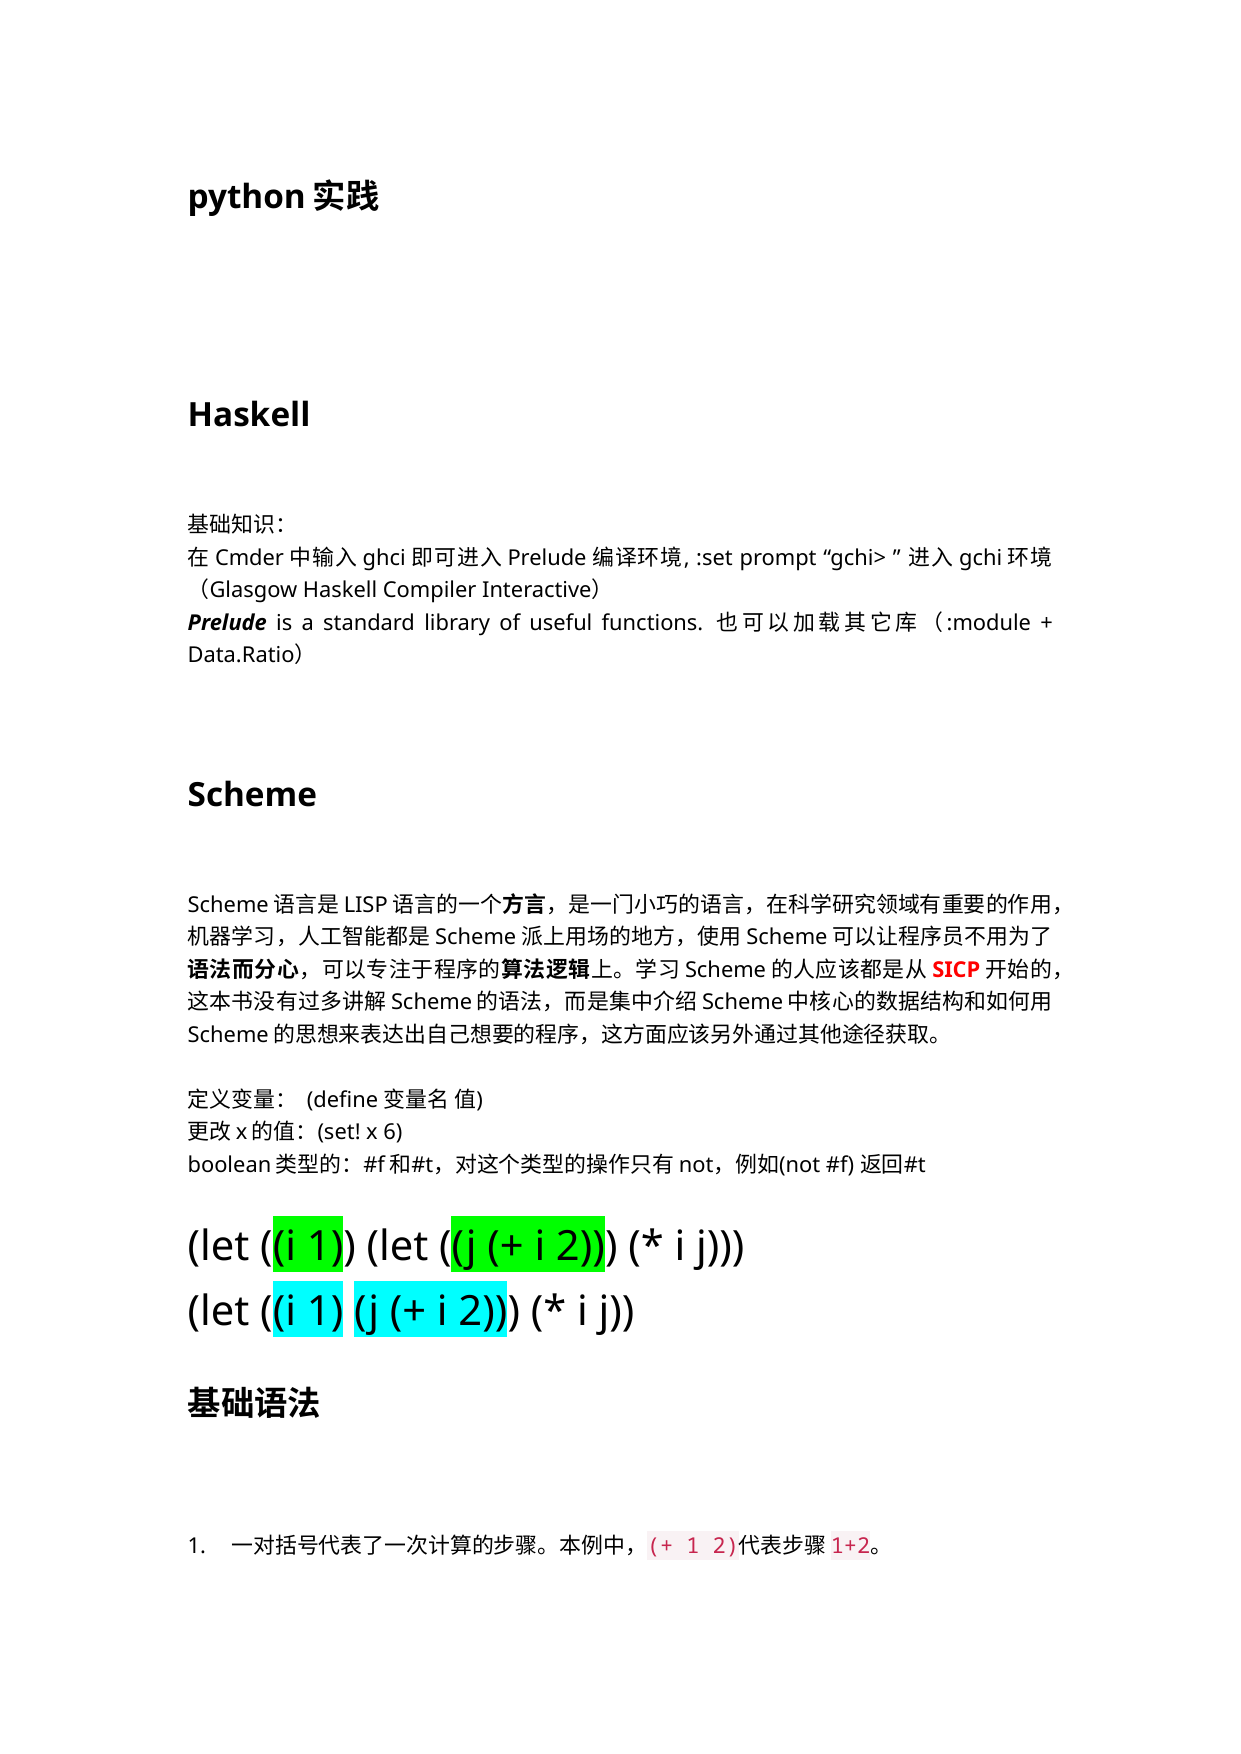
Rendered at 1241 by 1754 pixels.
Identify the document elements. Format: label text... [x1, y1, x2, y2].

text Prelude is a standard library of useful functions. 也可以加载其它库（:module + Data.Ratio） [187, 604, 1053, 669]
subtitle python实践 [187, 162, 1053, 227]
list 一对括号代表了一次计算的步骤。本例中，(+ 1 2)代表步骤1+2。 [187, 1528, 1053, 1561]
text (let ((i 1) (j (+ i 2))) (* i j)) [187, 1276, 1053, 1341]
subtitle Haskell [187, 381, 1053, 446]
text boolean类型的：#f和#t，对这个类型的操作只有 not，例如(not #f) 返回#t [187, 1146, 1053, 1179]
text Scheme语言是LISP语言的一个方言，是一门小巧的语言，在科学研究领域有重要的作用，机器学习，人工智能都是Scheme派上用场的地方，使用Scheme可以让程序员不用为了语法而分心，可以专注于程序的算法逻辑上。学习Scheme的人应该都是从SICP开始的，这本书没有过多讲解Scheme的语法，而是集中介绍Scheme中核心的数据结构和如何用Scheme的思想来表达出自己想要的程序，这方面应该另外通过其他途径获取。 [187, 886, 1053, 1049]
text (let ((i 1)) (let ((j (+ i 2))) (* i j))) [187, 1211, 1053, 1276]
subtitle Scheme [187, 761, 1053, 826]
text 基础知识： [187, 507, 1053, 539]
text 在Cmder中输入ghci即可进入Prelude编译环境, :set prompt “gchi> ” 进入gchi环境 （Glasgow Haskell Compiler Interactive） [187, 539, 1053, 604]
text 更改x的值：(set! x 6) [187, 1114, 1053, 1146]
text 定义变量： (define 变量名 值) [187, 1081, 1053, 1114]
subtitle 基础语法 [187, 1368, 1053, 1433]
